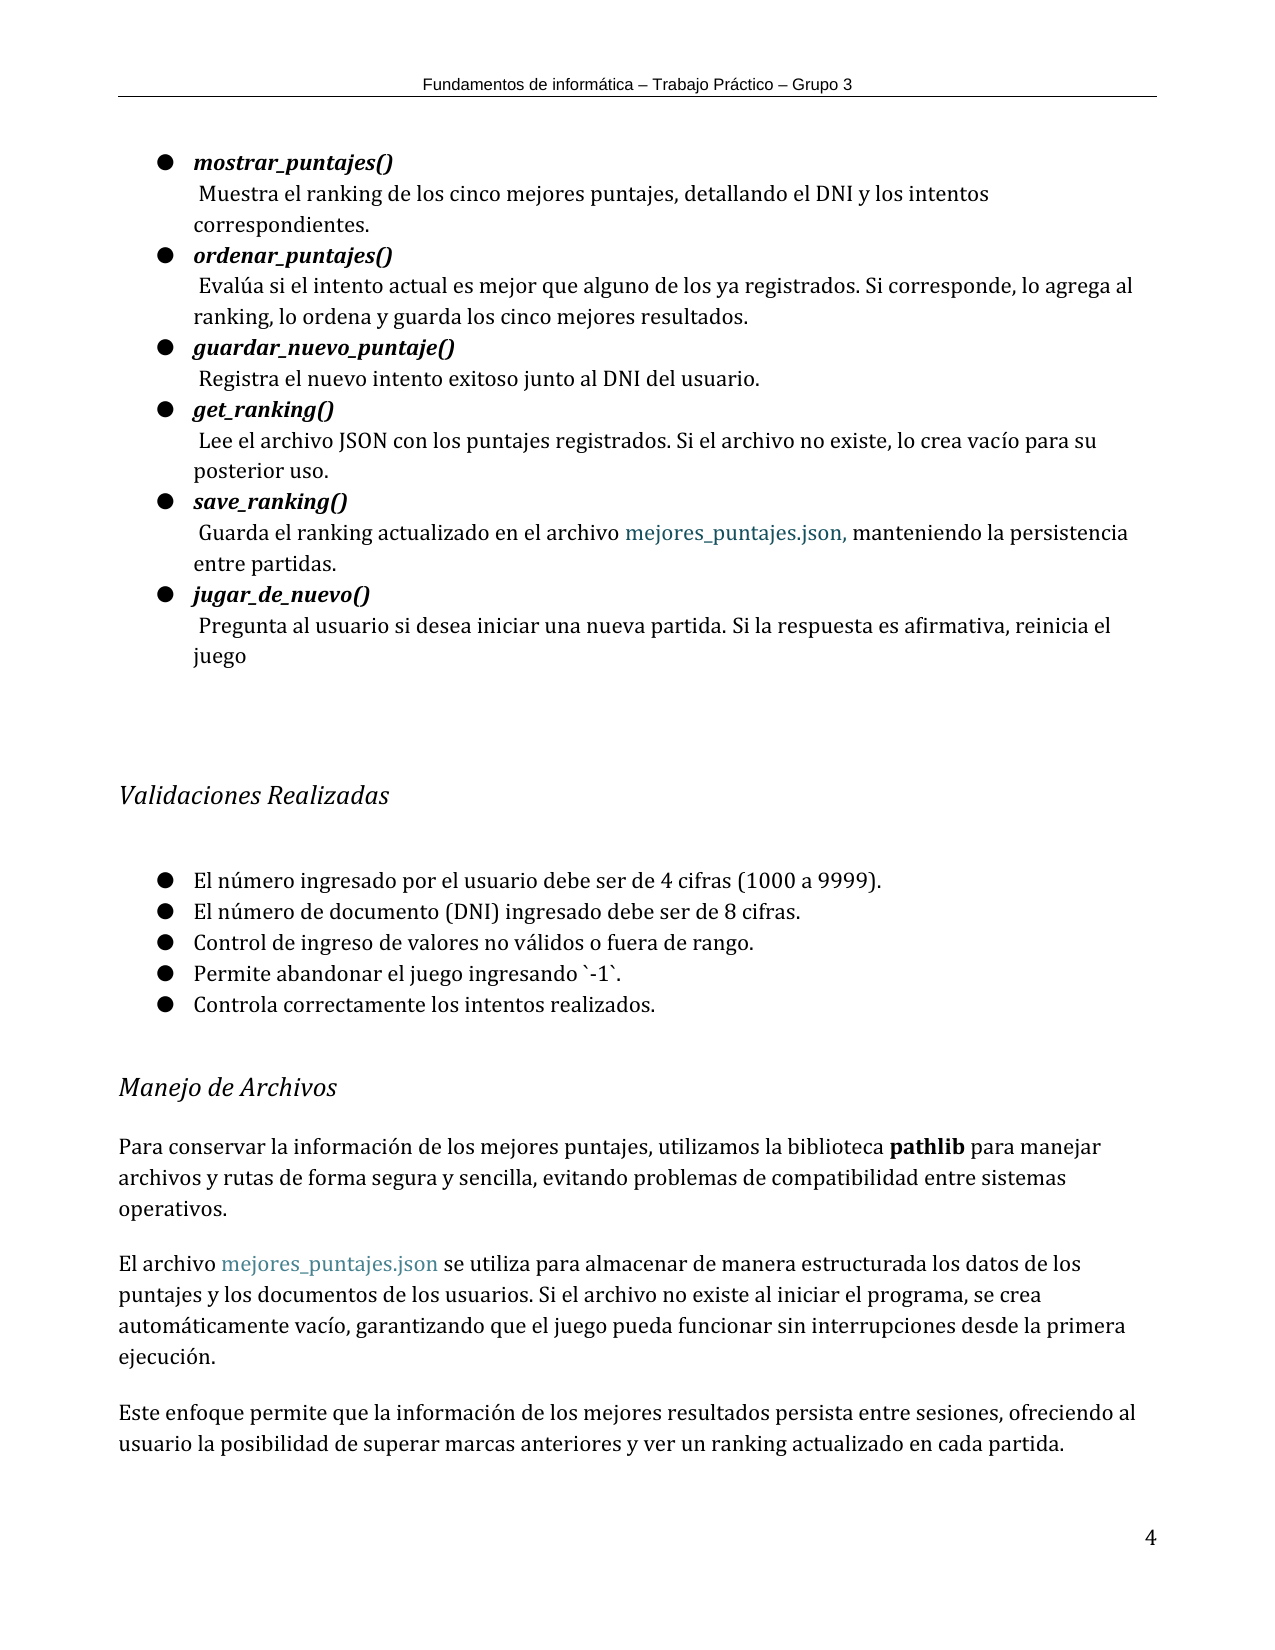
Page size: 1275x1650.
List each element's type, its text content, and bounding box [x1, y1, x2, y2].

text El archivo mejores_puntajes.json se utiliza para almacenar de manera estructurada los datos de los puntajes y los documentos de los usuarios. Si el archivo no existe al iniciar el programa, se crea automáticamente vacío, garantizando que el juego pueda funcionar sin interrupciones desde la primera ejecución. [118, 1250, 1157, 1369]
list El número ingresado por el usuario debe ser de 4 cifras (1000 a 9999). [156, 867, 1157, 894]
text Para conservar la información de los mejores puntajes, utilizamos la biblioteca pathlib para manejar archivos y rutas de forma segura y sencilla, evitando problemas de compatibilidad entre sistemas operativos. [118, 1133, 1157, 1221]
list Controla correctamente los intentos realizados. [156, 990, 1157, 1017]
subtitle Manejo de Archivos [118, 1071, 1157, 1103]
list jugar_de_nuevo() Pregunta al usuario si desea iniciar una nueva partida. Si la respuesta es afirmativa, reinicia el juego [156, 581, 1157, 669]
list Control de ingreso de valores no válidos o fuera de rango. [156, 929, 1157, 956]
list get_ranking() Lee el archivo JSON con los puntajes registrados. Si el archivo no existe, lo crea vacío para su posterior uso. [156, 396, 1157, 484]
text Este enfoque permite que la información de los mejores resultados persista entre sesiones, ofreciendo al usuario la posibilidad de superar marcas anteriores y ver un ranking actualizado en cada partida. [118, 1398, 1157, 1456]
list save_ranking() Guarda el ranking actualizado en el archivo mejores_puntajes.json, manteniendo la persistencia entre partidas. [156, 488, 1157, 577]
subtitle Validaciones Realizadas [118, 779, 1157, 811]
list ordenar_puntajes() Evalúa si el intento actual es mejor que alguno de los ya registrados. Si corresponde, lo agrega al ranking, lo ordena y guarda los cinco mejores resultados. [156, 241, 1157, 330]
list mostrar_puntajes() Muestra el ranking de los cinco mejores puntajes, detallando el DNI y los intentos correspondientes. [156, 149, 1157, 237]
list El número de documento (DNI) ingresado debe ser de 8 cifras. [156, 898, 1157, 925]
list Permite abandonar el juego ingresando `-1`. [156, 959, 1157, 986]
list guardar_nuevo_puntaje() Registra el nuevo intento exitoso junto al DNI del usuario. [156, 334, 1157, 392]
